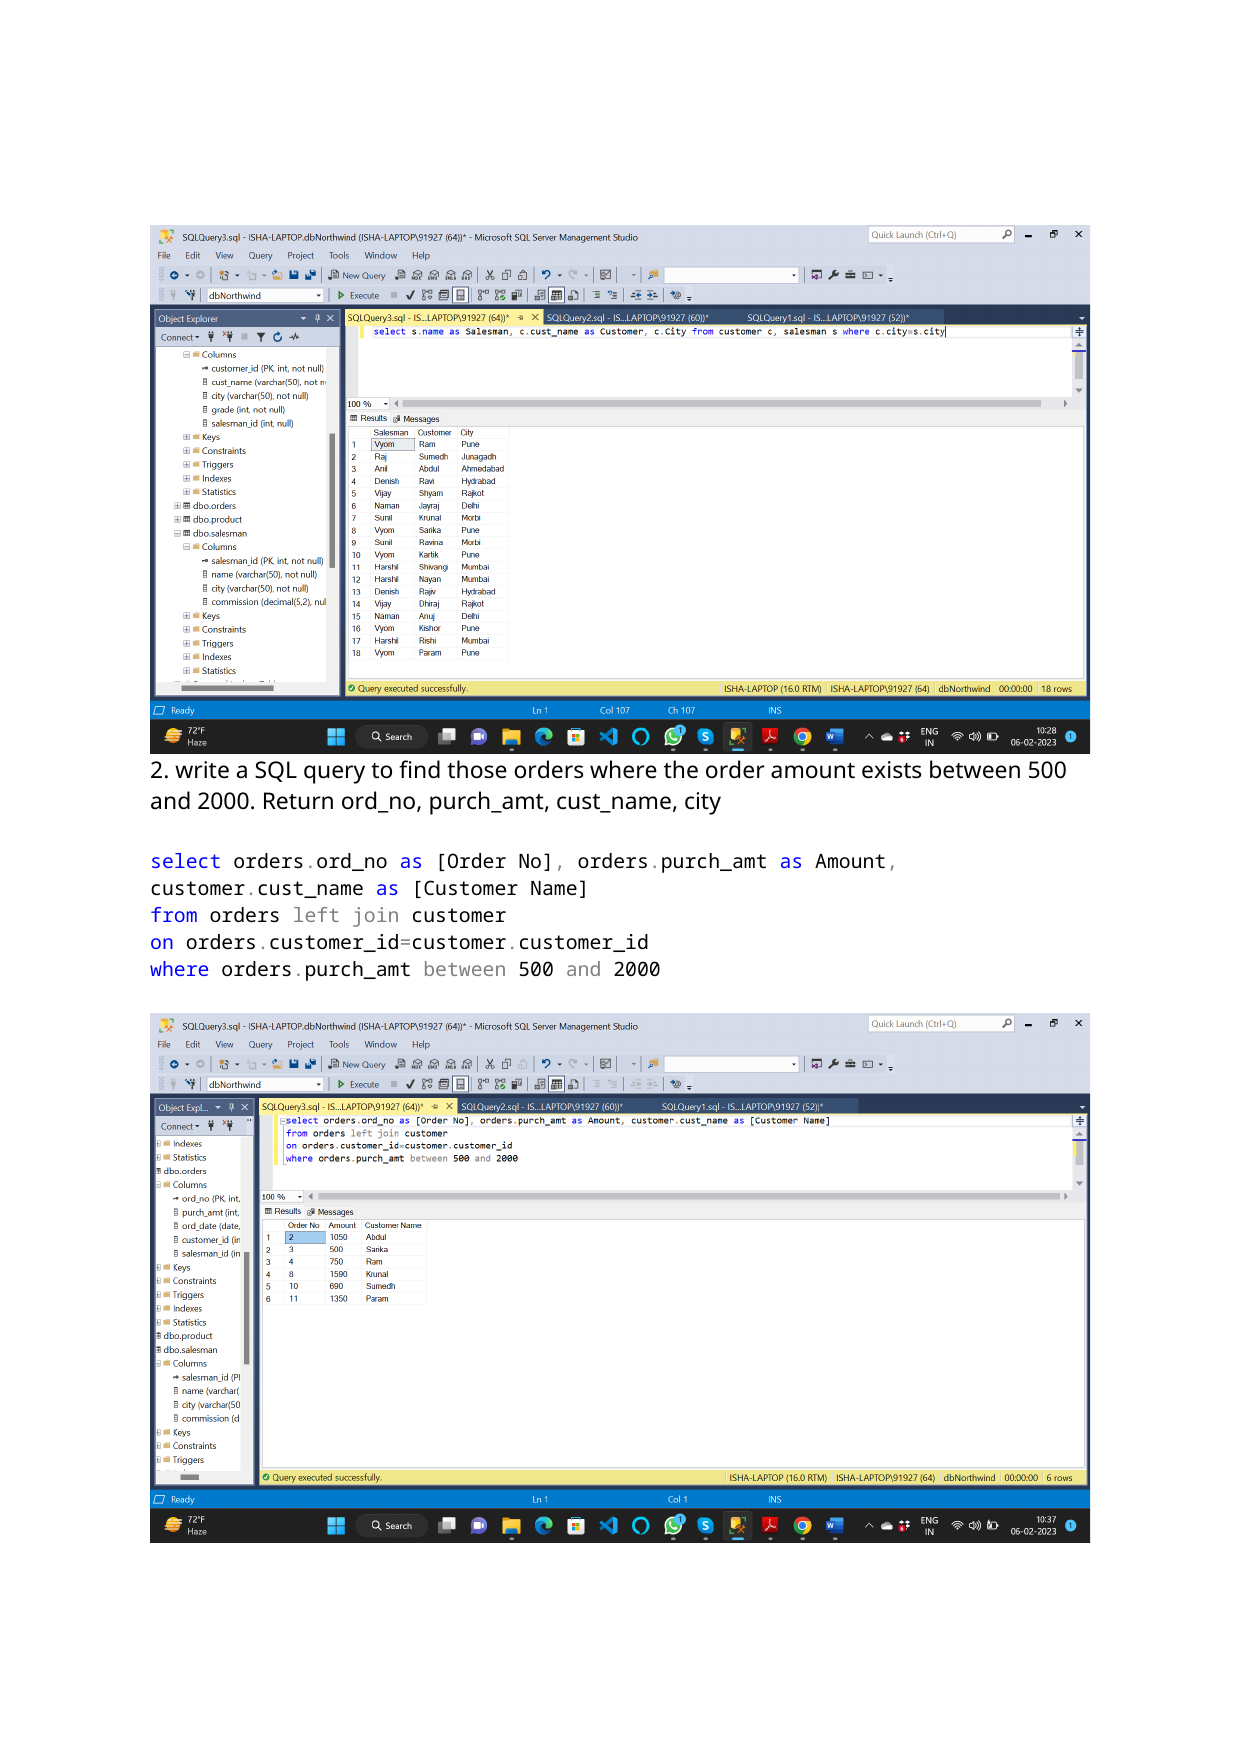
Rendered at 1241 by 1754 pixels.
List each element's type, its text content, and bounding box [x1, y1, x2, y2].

text on orders.customer_id=customer.customer_id [150, 928, 1090, 956]
text 2. write a SQL query to find those orders where the order amount exists between 500 [150, 754, 1090, 785]
text and 2000. Return ord_no, purch_amt, cust_name, city [150, 785, 1090, 816]
text where orders.purch_amt between 500 and 2000 [150, 956, 1090, 982]
text select orders.ord_no as [Order No], orders.purch_amt as Amount, customer.cust_name as [Customer Name] [150, 848, 1090, 902]
text from orders left join customer [150, 902, 1090, 928]
picture [150, 225, 1091, 754]
picture [150, 1013, 1091, 1543]
